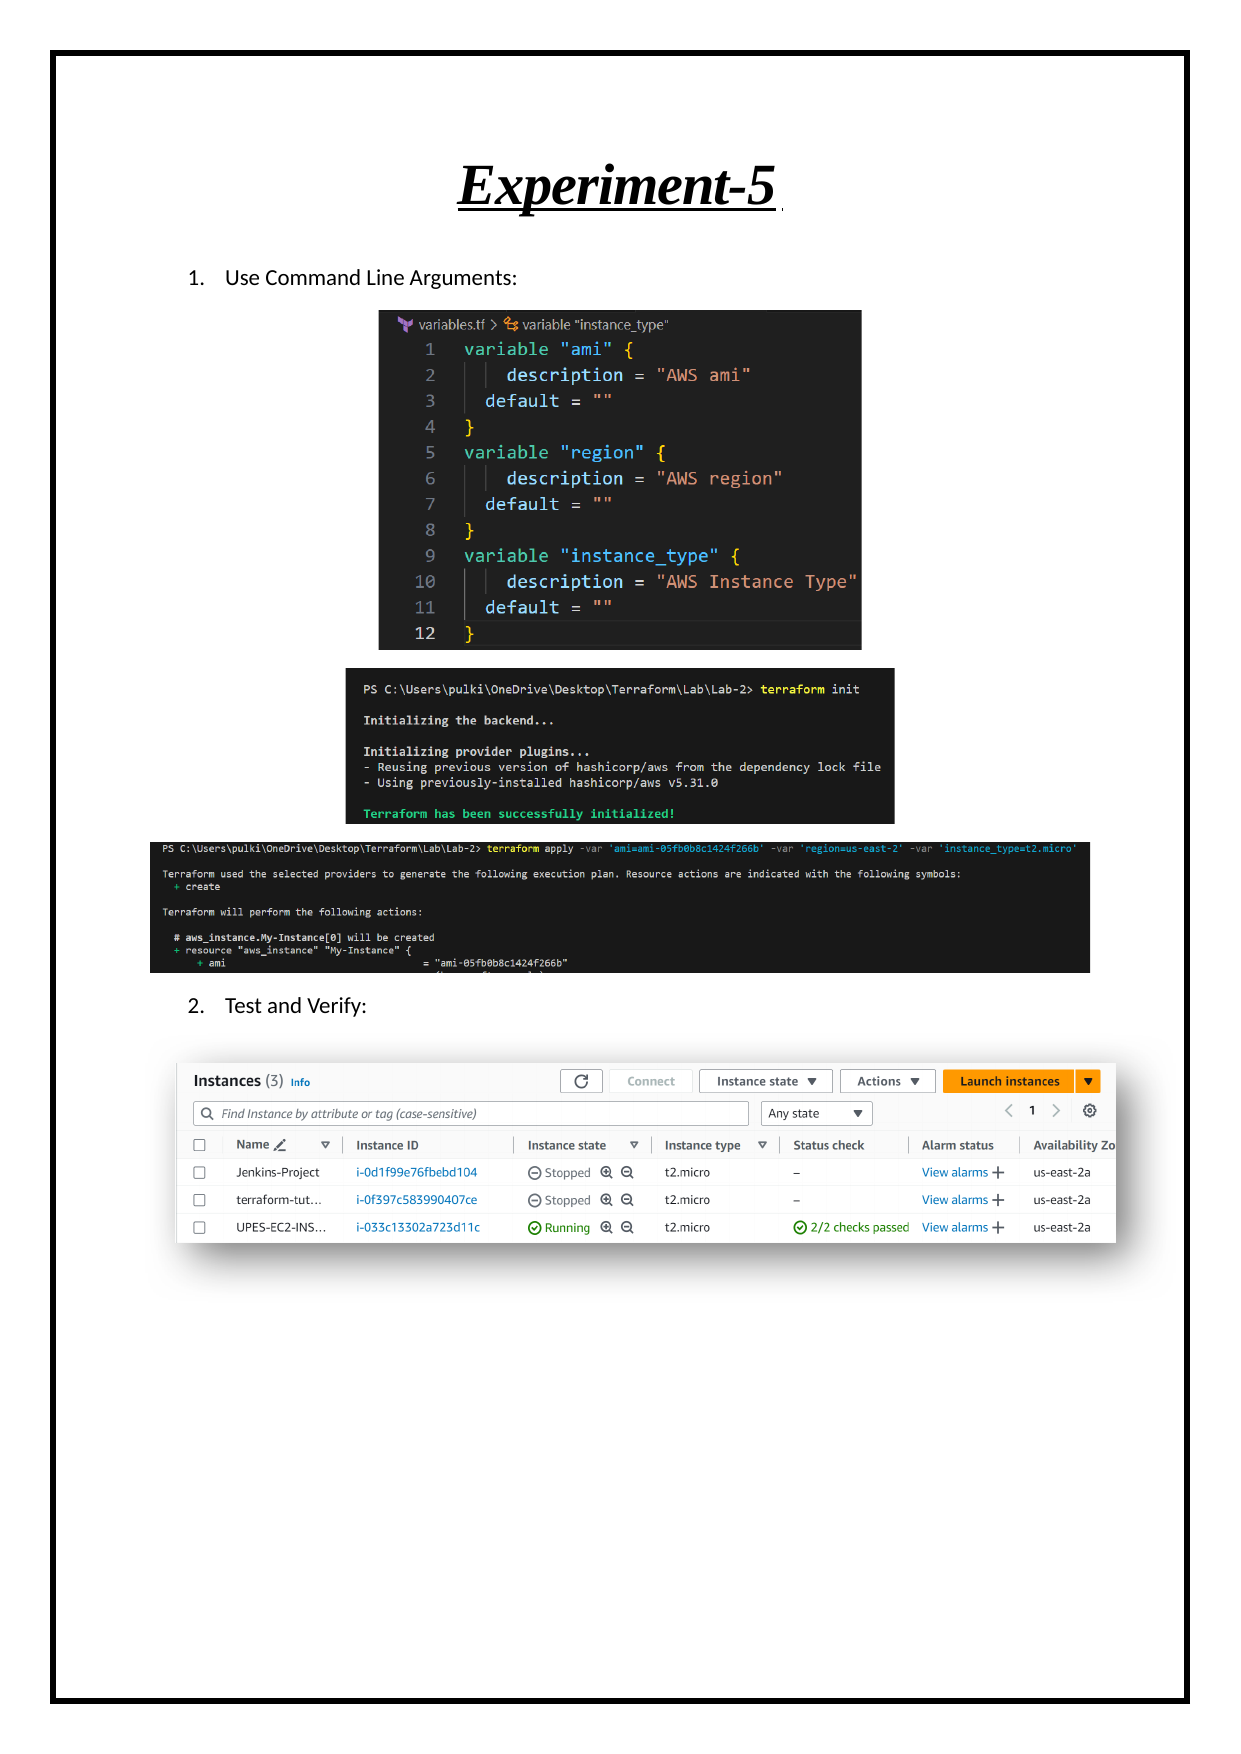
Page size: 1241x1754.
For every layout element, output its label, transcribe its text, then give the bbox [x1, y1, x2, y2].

list Test and Verify: [187, 991, 1090, 1019]
picture [345, 668, 895, 824]
picture [175, 1063, 1116, 1243]
picture [378, 310, 862, 650]
title Experiment-5 [150, 150, 1090, 217]
picture [150, 842, 1091, 973]
list Use Command Line Arguments: [187, 263, 1090, 291]
